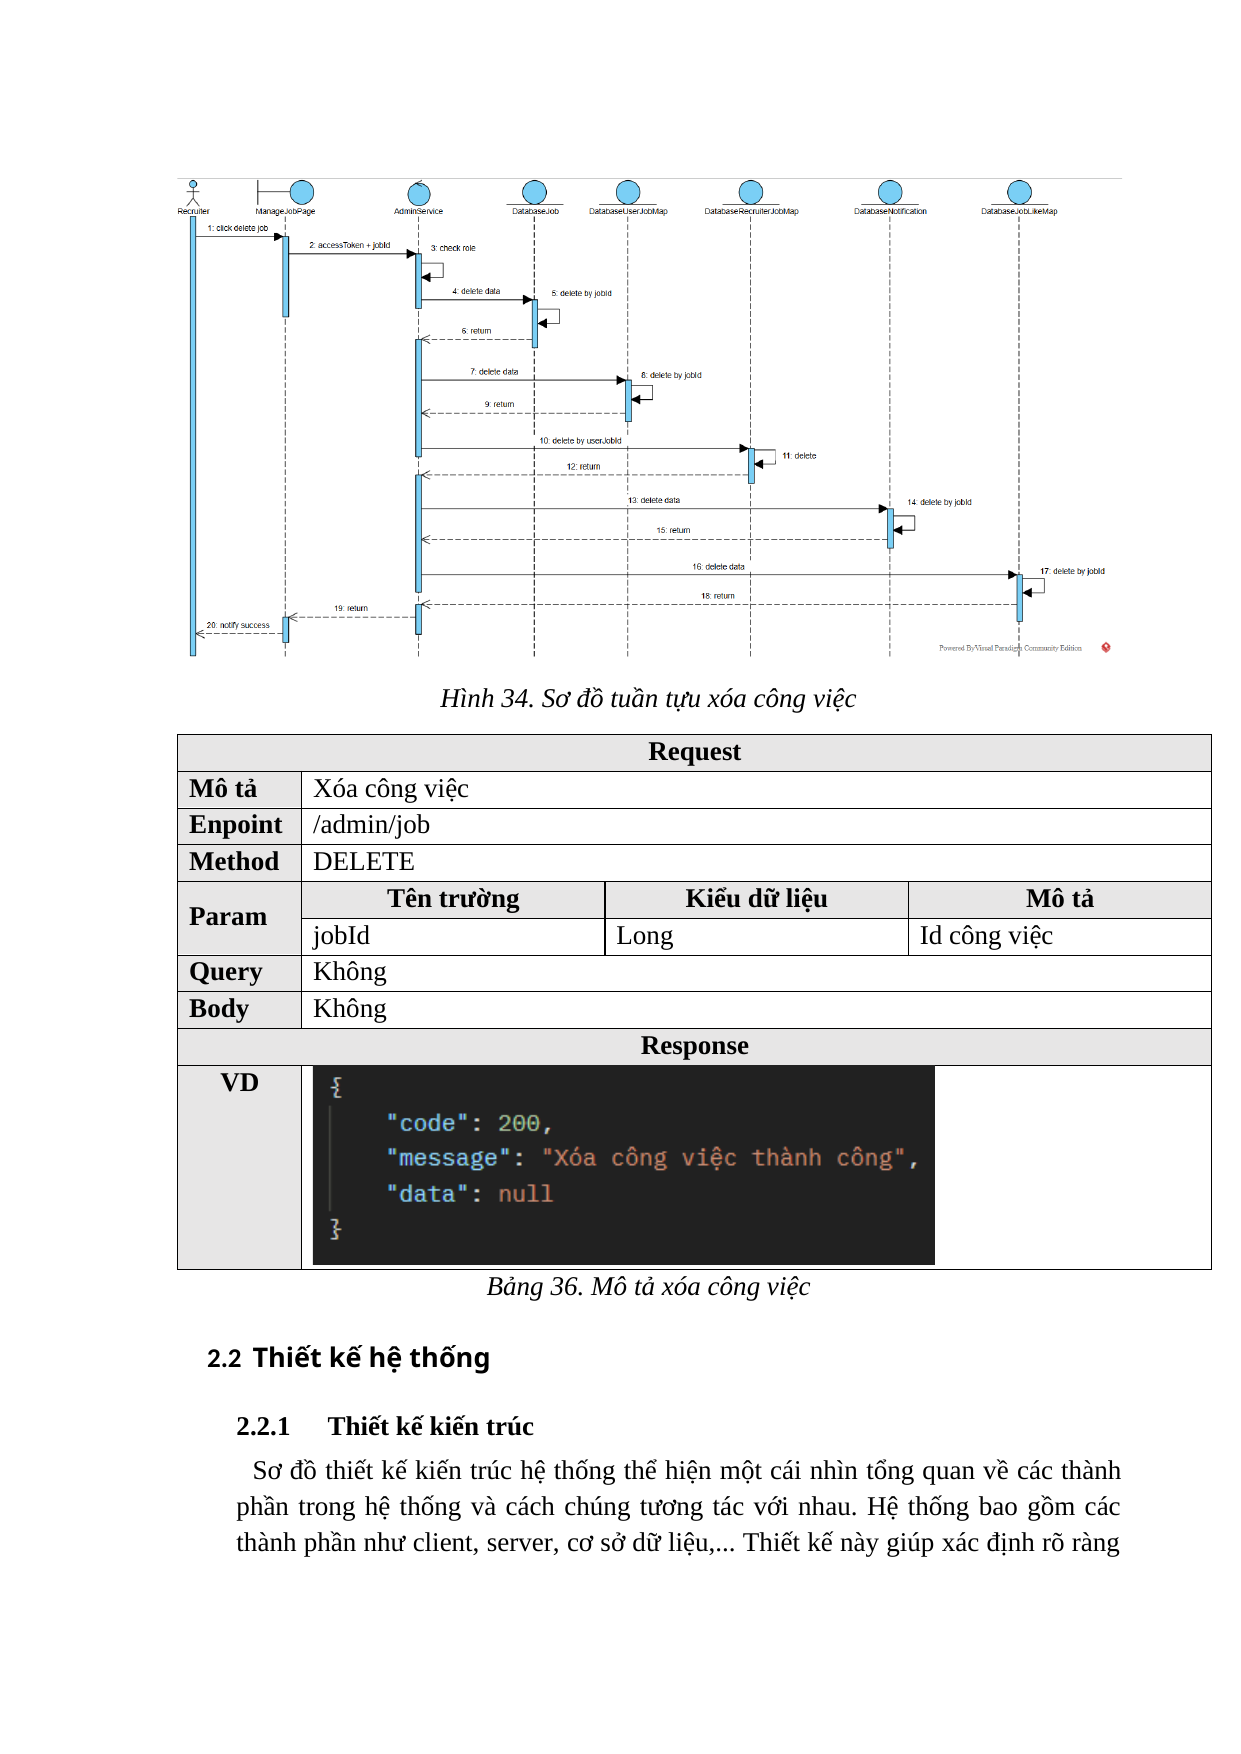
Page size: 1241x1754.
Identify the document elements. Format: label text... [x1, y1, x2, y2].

table_cell /admin/job [302, 809, 1211, 844]
table_cell [302, 1066, 1211, 1269]
table_cell Method [178, 845, 301, 881]
table_cell Long [606, 919, 908, 954]
picture [312, 1065, 935, 1265]
table_cell Query [178, 956, 301, 991]
table_cell Id công việc [909, 919, 1211, 954]
picture [177, 177, 1123, 661]
subtitle Thiết kế kiến trúc [236, 1410, 1122, 1441]
table_cell Enpoint [178, 809, 301, 844]
text Hình 34. Sơ đồ tuần tựu xóa công việc [177, 682, 1122, 713]
table_cell Kiểu dữ liệu [606, 882, 908, 918]
table_cell Response [178, 1029, 1211, 1065]
table_cell Mô tả [178, 772, 301, 807]
table_cell Tên trường [302, 882, 604, 918]
table_cell Mô tả [909, 882, 1211, 918]
table_cell Không [302, 956, 1211, 991]
subtitle Thiết kế hệ thống [177, 1338, 1122, 1375]
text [236, 1454, 1122, 1557]
table_cell Không [302, 992, 1211, 1028]
table_cell DELETE [302, 845, 1211, 881]
table_cell Xóa công việc [302, 772, 1211, 807]
table_cell Body [178, 992, 301, 1028]
table_cell Param [178, 882, 301, 954]
table_header Request [178, 735, 1211, 771]
table_cell jobId [302, 919, 604, 954]
table_cell VD [178, 1066, 301, 1269]
